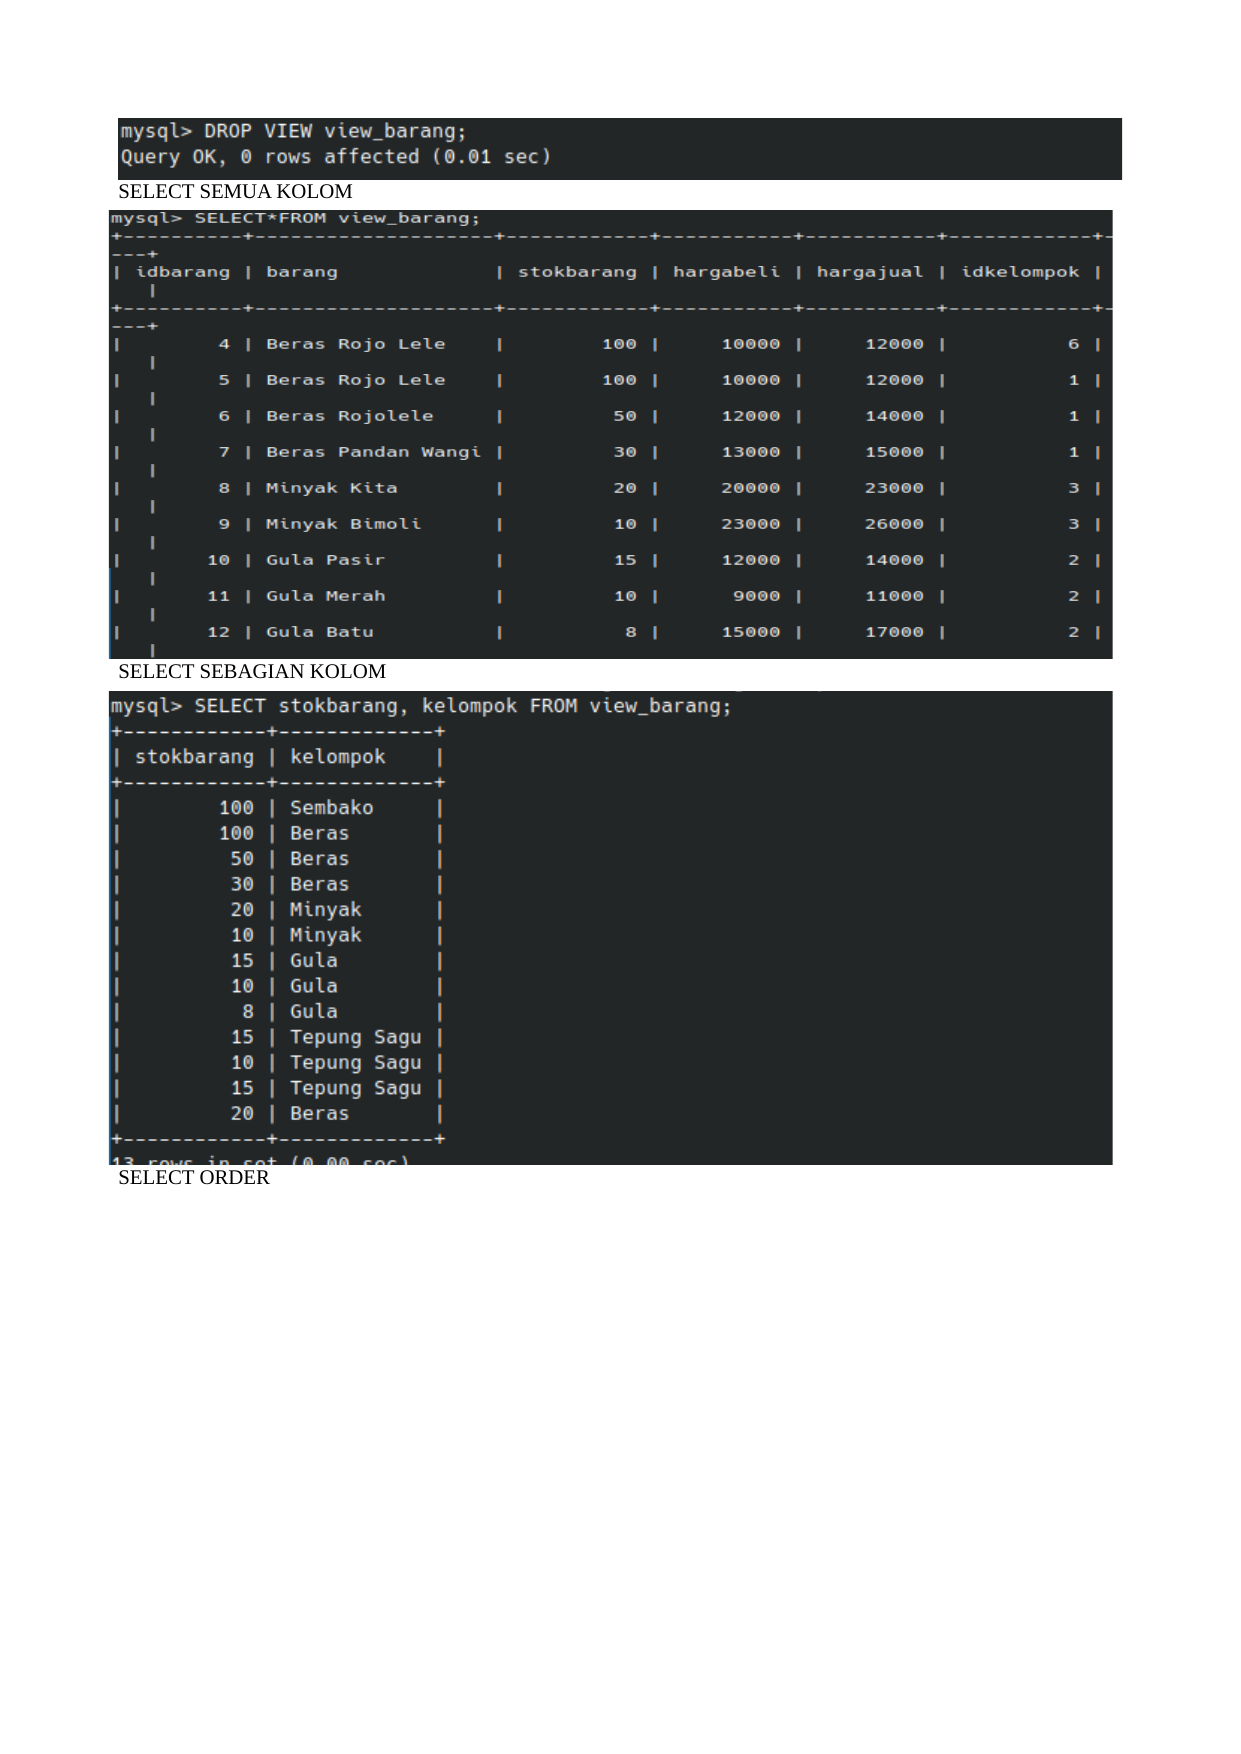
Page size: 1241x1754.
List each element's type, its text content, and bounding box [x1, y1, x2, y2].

picture [108, 210, 1113, 659]
picture [108, 691, 1113, 1165]
picture [118, 118, 1123, 180]
text SELECT SEMUA KOLOM [118, 180, 1122, 203]
